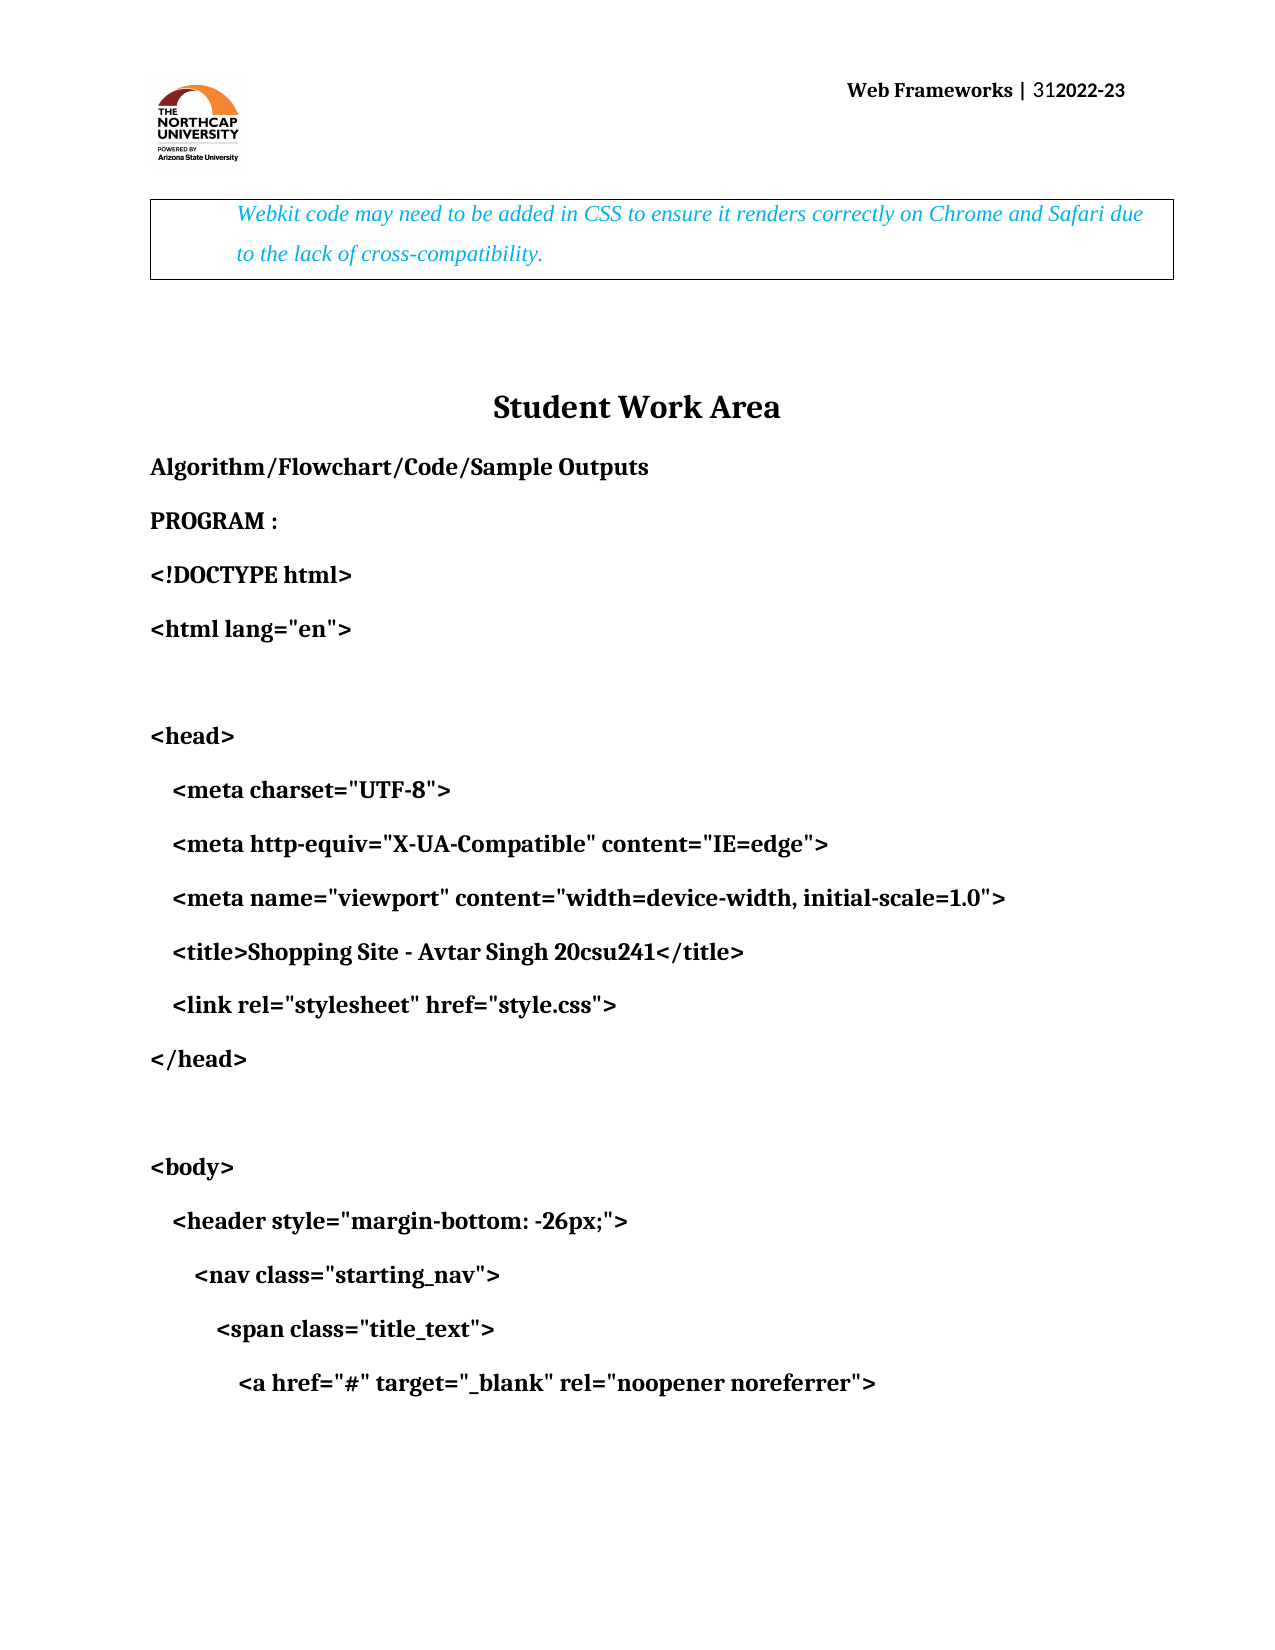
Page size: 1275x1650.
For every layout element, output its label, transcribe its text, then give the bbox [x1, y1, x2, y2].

text <header style="margin-bottom: -26px;"> [150, 1207, 1125, 1236]
text Student Work Area [150, 388, 1125, 426]
text <meta name="viewport" content="width=device-width, initial-scale=1.0"> [150, 884, 1125, 912]
text <title>Shopping Site - Avtar Singh 20csu241</title> [150, 938, 1125, 966]
text <head> [150, 722, 1125, 751]
text <span class="title_text"> [150, 1314, 1125, 1343]
text <body> [150, 1153, 1125, 1182]
text PROGRAM : [150, 507, 1125, 536]
text <a href="#" target="_blank" rel="noopener noreferrer"> [150, 1368, 1125, 1397]
text </head> [150, 1045, 1125, 1074]
text <link rel="stylesheet" href="style.css"> [150, 991, 1125, 1020]
text <!DOCTYPE html> [150, 561, 1125, 589]
text Algorithm/Flowchart/Code/Sample Outputs [150, 453, 1125, 482]
text <meta charset="UTF-8"> [150, 776, 1125, 805]
text <meta http-equiv="X-UA-Compatible" content="IE=edge"> [150, 830, 1125, 859]
text <nav class="starting_nav"> [150, 1261, 1125, 1289]
text <html lang="en"> [150, 614, 1125, 643]
picture [150, 75, 247, 172]
